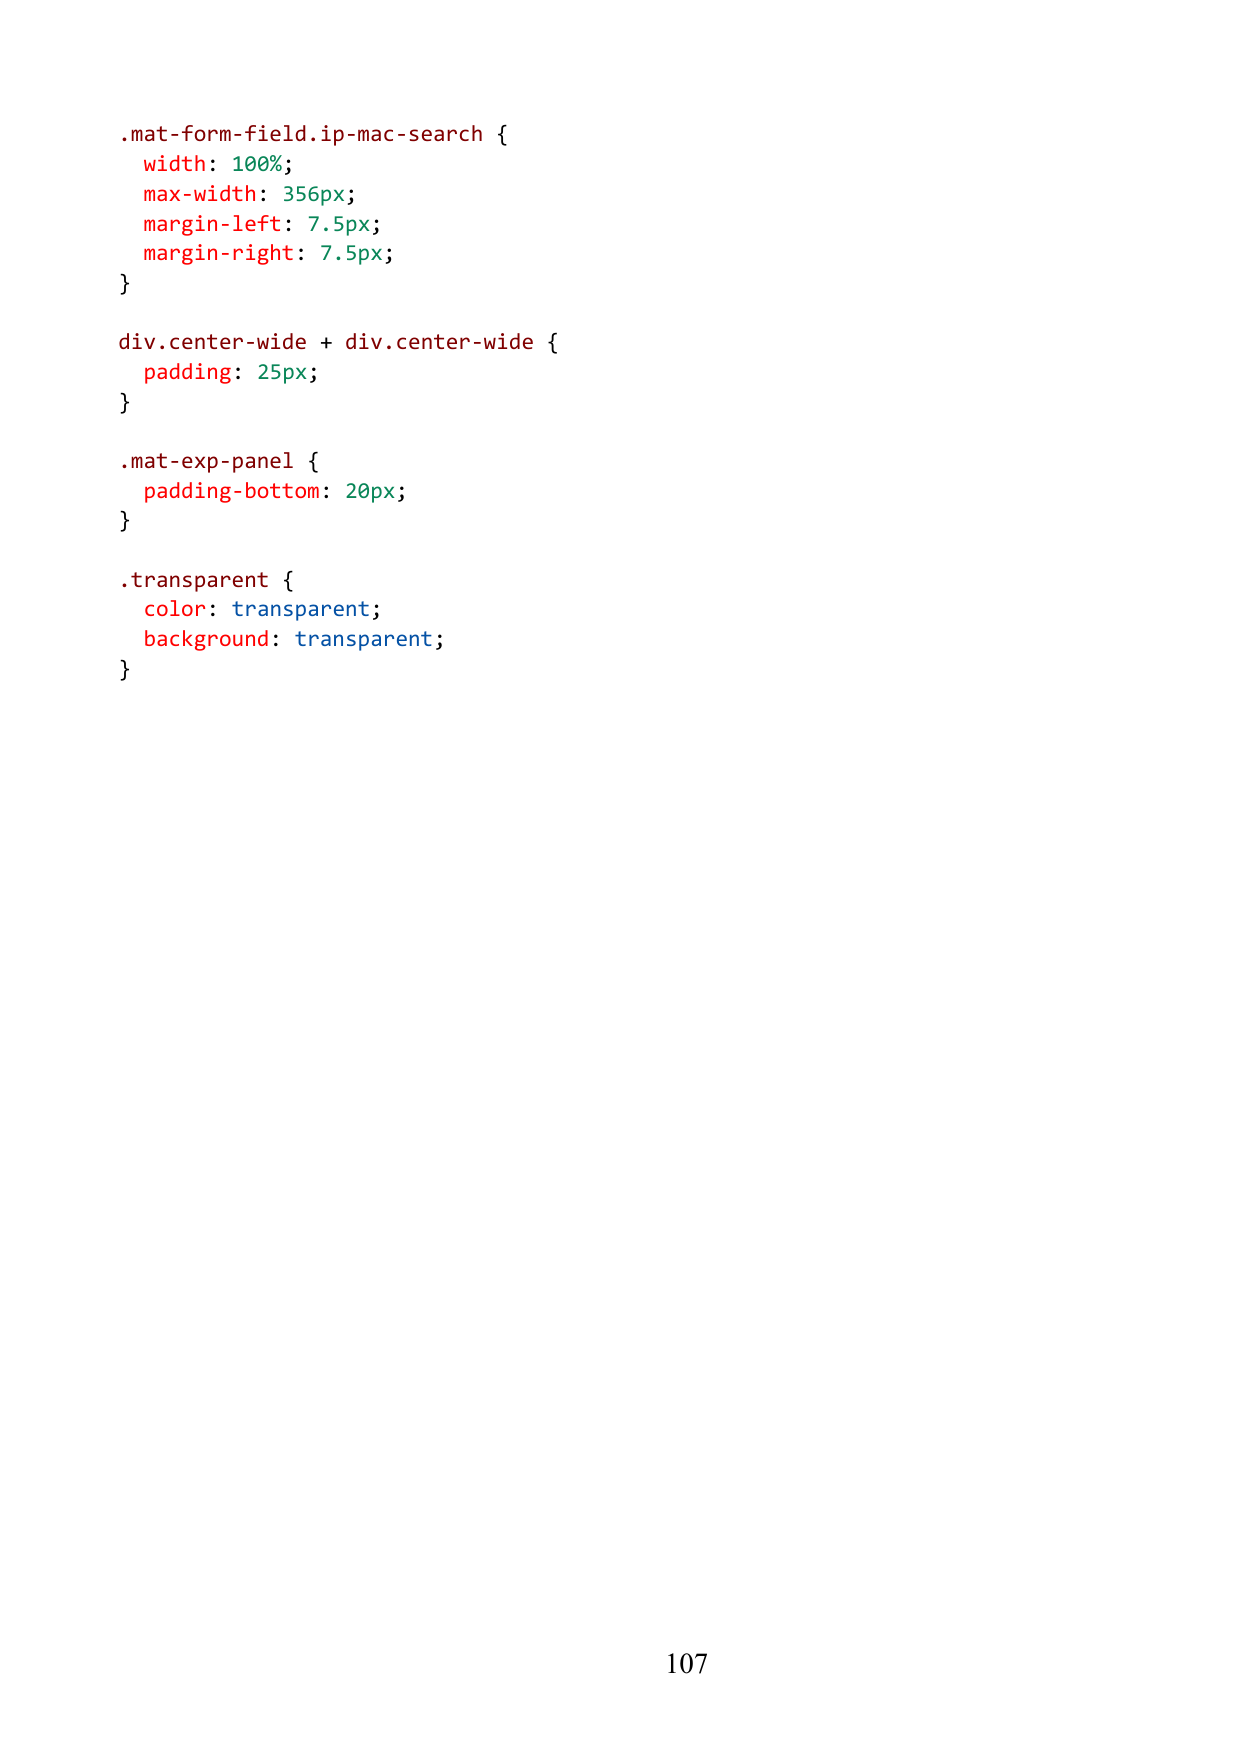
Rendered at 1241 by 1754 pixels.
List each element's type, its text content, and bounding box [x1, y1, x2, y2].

text .transparent { [118, 563, 1181, 593]
text background: transparent; [118, 623, 1181, 652]
text .mat-exp-panel { [118, 445, 1181, 474]
text div.center-wide + div.center-wide { [118, 326, 1181, 356]
text padding-bottom: 20px; [118, 474, 1181, 504]
text .mat-form-field.ip-mac-search { [118, 118, 1181, 148]
text color: transparent; [118, 593, 1181, 623]
text } [118, 385, 1181, 415]
text max-width: 356px; [118, 177, 1181, 207]
text } [118, 652, 1181, 682]
text width: 100%; [118, 148, 1181, 177]
text } [118, 267, 1181, 296]
text margin-right: 7.5px; [118, 237, 1181, 267]
text padding: 25px; [118, 356, 1181, 385]
text } [118, 504, 1181, 534]
text margin-left: 7.5px; [118, 207, 1181, 237]
